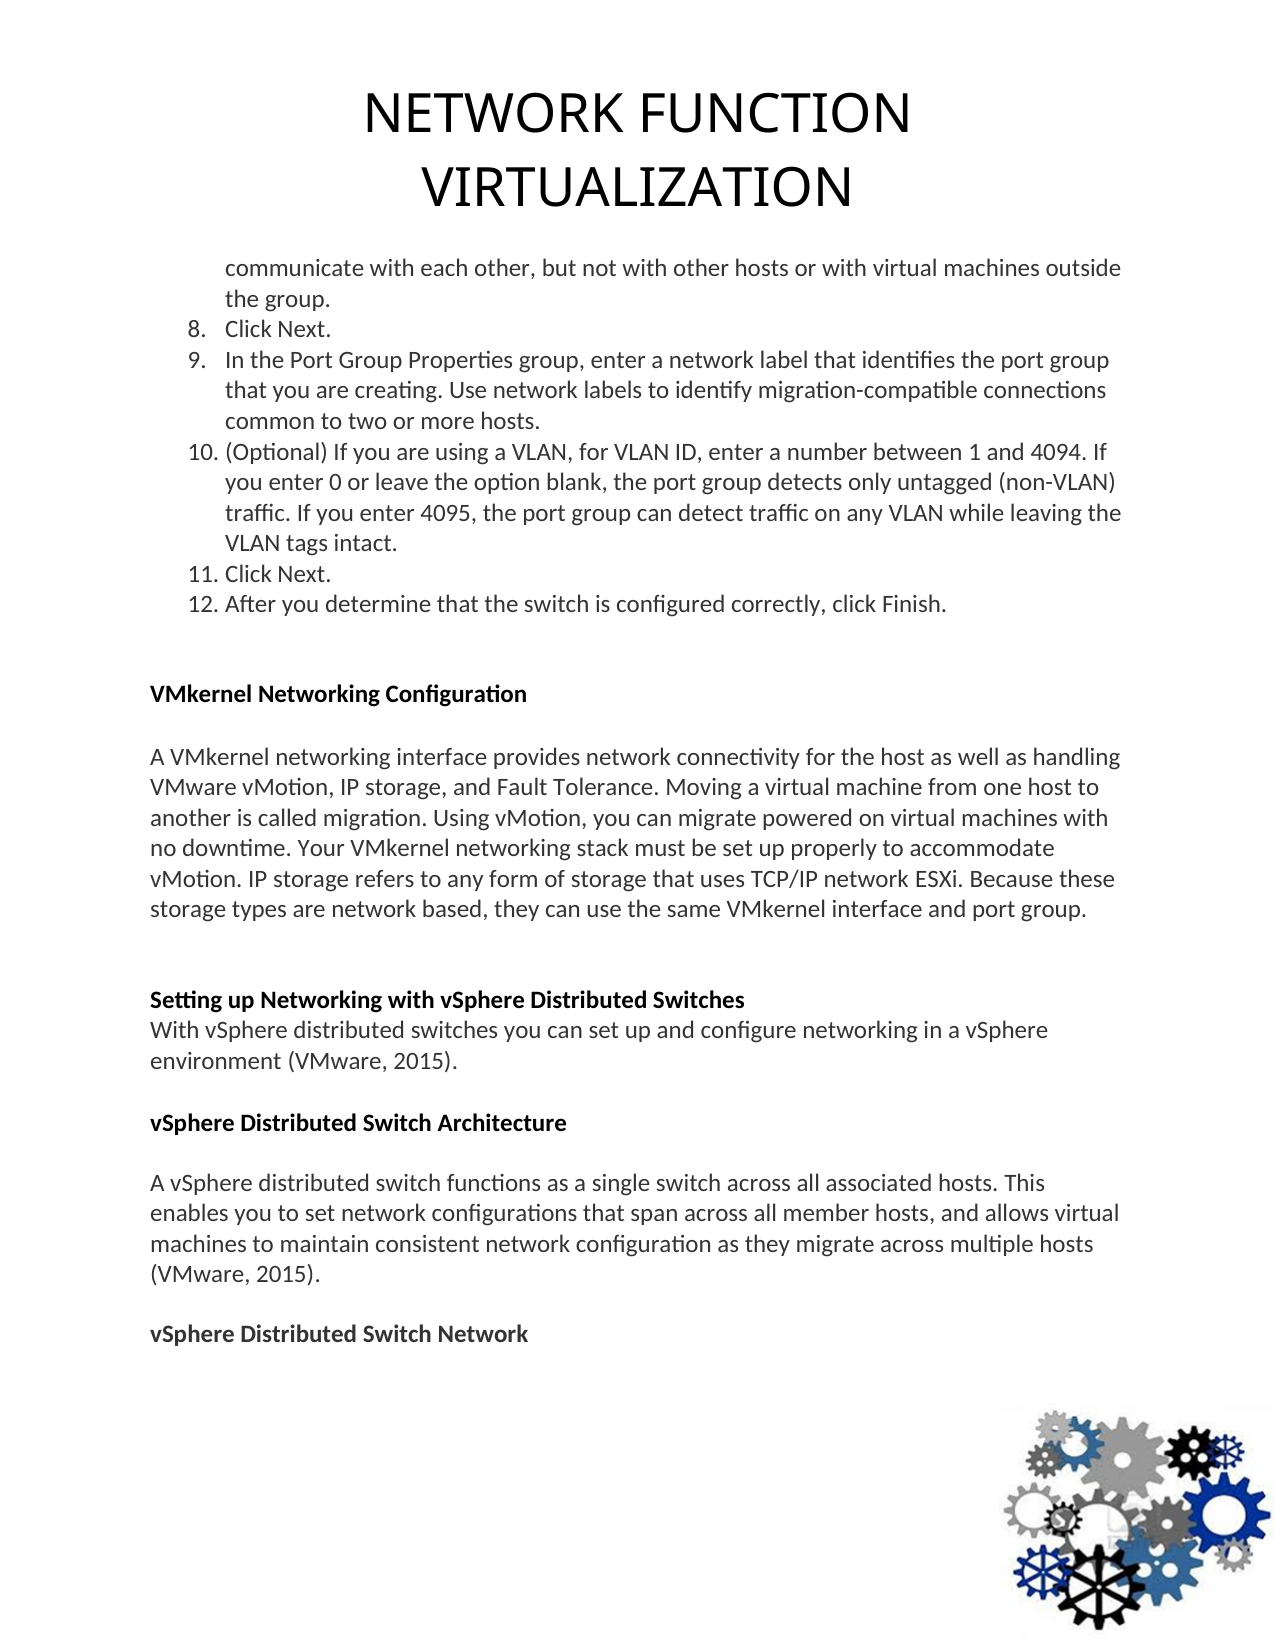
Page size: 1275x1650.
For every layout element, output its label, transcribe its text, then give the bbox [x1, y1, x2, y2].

text A VMkernel networking interface provides network connectivity for the host as well as handling VMware vMotion, IP storage, and Fault Tolerance. Moving a virtual machine from one host to another is called migration. Using vMotion, you can migrate powered on virtual machines with no downtime. Your VMkernel networking stack must be set up properly to accommodate vMotion. IP storage refers to any form of storage that uses TCP/IP network ESXi. Because these storage types are network based, they can use the same VMkernel interface and port group. [150, 741, 1125, 924]
text Setting up Networking with vSphere Distributed Switches [150, 983, 1125, 1015]
list Click Next. [187, 314, 1125, 344]
list In the Port Group Properties group, enter a network label that identifies the port group that you are creating. Use network labels to identify migration-compatible connections common to two or more hosts. [187, 344, 1125, 436]
text A vSphere distributed switch functions as a single switch across all associated hosts. This enables you to set network configurations that span across all member hosts, and allows virtual machines to maintain consistent network configuration as they migrate across multiple hosts (VMware, 2015). [150, 1167, 1125, 1289]
text vSphere Distributed Switch Architecture [150, 1106, 1125, 1137]
list After you determine that the switch is configured correctly, click Finish. [187, 588, 1125, 619]
text With vSphere distributed switches you can set up and configure networking in a vSphere environment (VMware, 2015). [150, 1015, 1125, 1076]
picture [999, 1394, 1275, 1649]
list Click Next. [187, 558, 1125, 588]
text vSphere Distributed Switch Network [150, 1318, 1125, 1348]
subtitle VMkernel Networking Configuration [150, 678, 1125, 709]
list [187, 253, 1125, 314]
list (Optional) If you are using a VLAN, for VLAN ID, enter a number between 1 and 4094. If you enter 0 or leave the option blank, the port group detects only untagged (non-VLAN) traffic. If you enter 4095, the port group can detect traffic on any VLAN while leaving the VLAN tags intact. [187, 436, 1125, 558]
